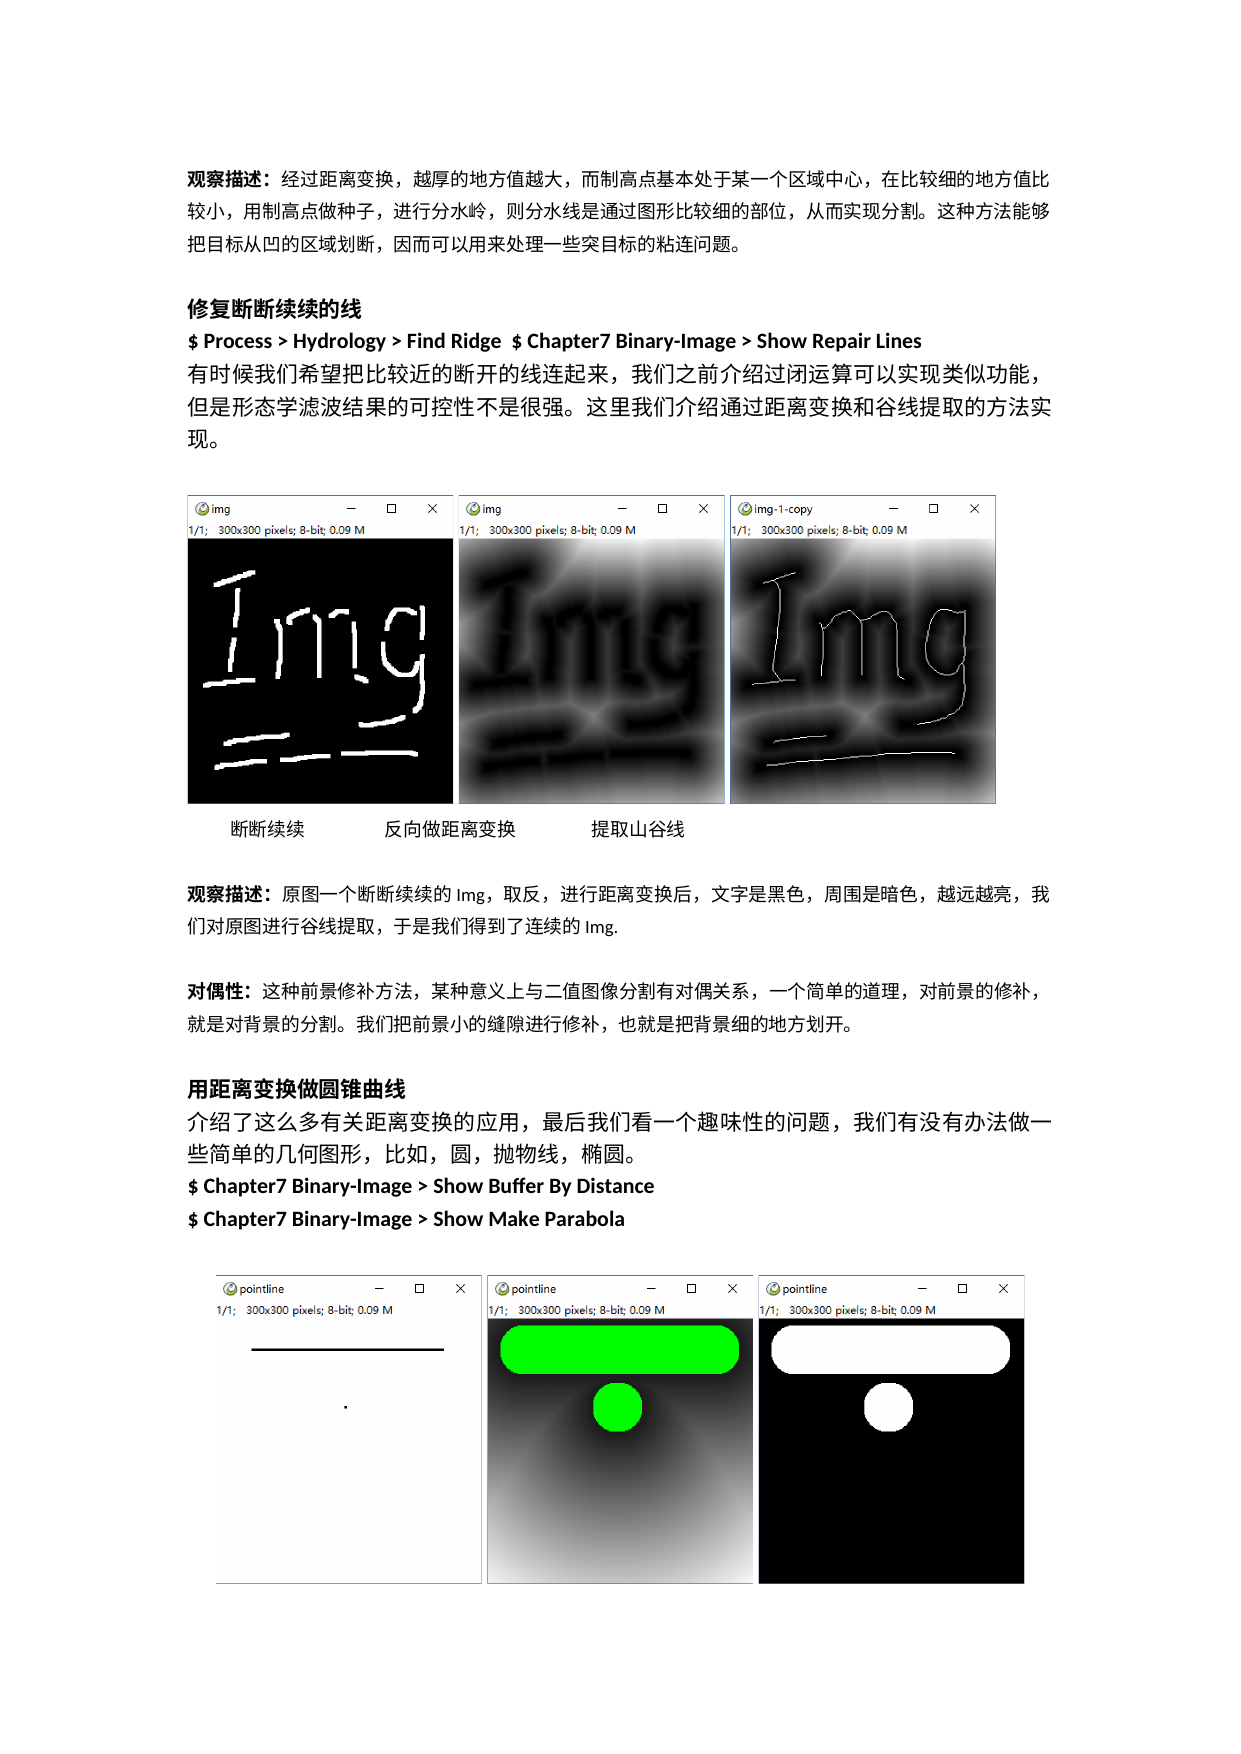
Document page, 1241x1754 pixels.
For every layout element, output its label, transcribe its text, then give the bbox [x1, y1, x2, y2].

picture [216, 1275, 482, 1584]
picture [187, 495, 454, 804]
text 观察描述：原图一个断断续续的Img，取反，进行距离变换后，文字是黑色，周围是暗色，越远越亮，我们对原图进行谷线提取，于是我们得到了连续的Img. [187, 877, 1053, 942]
text 用距离变换做圆锥曲线 [187, 1072, 1053, 1104]
text 观察描述：经过距离变换，越厚的地方值越大，而制高点基本处于某一个区域中心，在比较细的地方值比较小，用制高点做种子，进行分水岭，则分水线是通过图形比较细的部位，从而实现分割。这种方法能够把目标从凹的区域划断，因而可以用来处理一些突目标的粘连问题。 [187, 162, 1053, 259]
picture [758, 1275, 1025, 1584]
picture [487, 1275, 753, 1584]
text 对偶性：这种前景修补方法，某种意义上与二值图像分割有对偶关系，一个简单的道理，对前景的修补，就是对背景的分割。我们把前景小的缝隙进行修补，也就是把背景细的地方划开。 [187, 974, 1053, 1039]
picture [730, 495, 996, 804]
text 修复断断续续的线 [187, 292, 1053, 324]
text 有时候我们希望把比较近的断开的线连起来，我们之前介绍过闭运算可以实现类似功能，但是形态学滤波结果的可控性不是很强。这里我们介绍通过距离变换和谷线提取的方法实现。 [187, 357, 1053, 454]
picture [458, 495, 725, 804]
text $ Process > Hydrology > Find Ridge $ Chapter7 Binary-Image > Show Repair Lines [187, 324, 1053, 357]
text $ Chapter7 Binary-Image > Show Buffer By Distance [187, 1169, 1053, 1202]
text 介绍了这么多有关距离变换的应用，最后我们看一个趣味性的问题，我们有没有办法做一些简单的几何图形，比如，圆，抛物线，椭圆。 [187, 1104, 1053, 1169]
text 断断续续 反向做距离变换 提取山谷线 [187, 812, 1053, 844]
text $ Chapter7 Binary-Image > Show Make Parabola [187, 1202, 1053, 1234]
